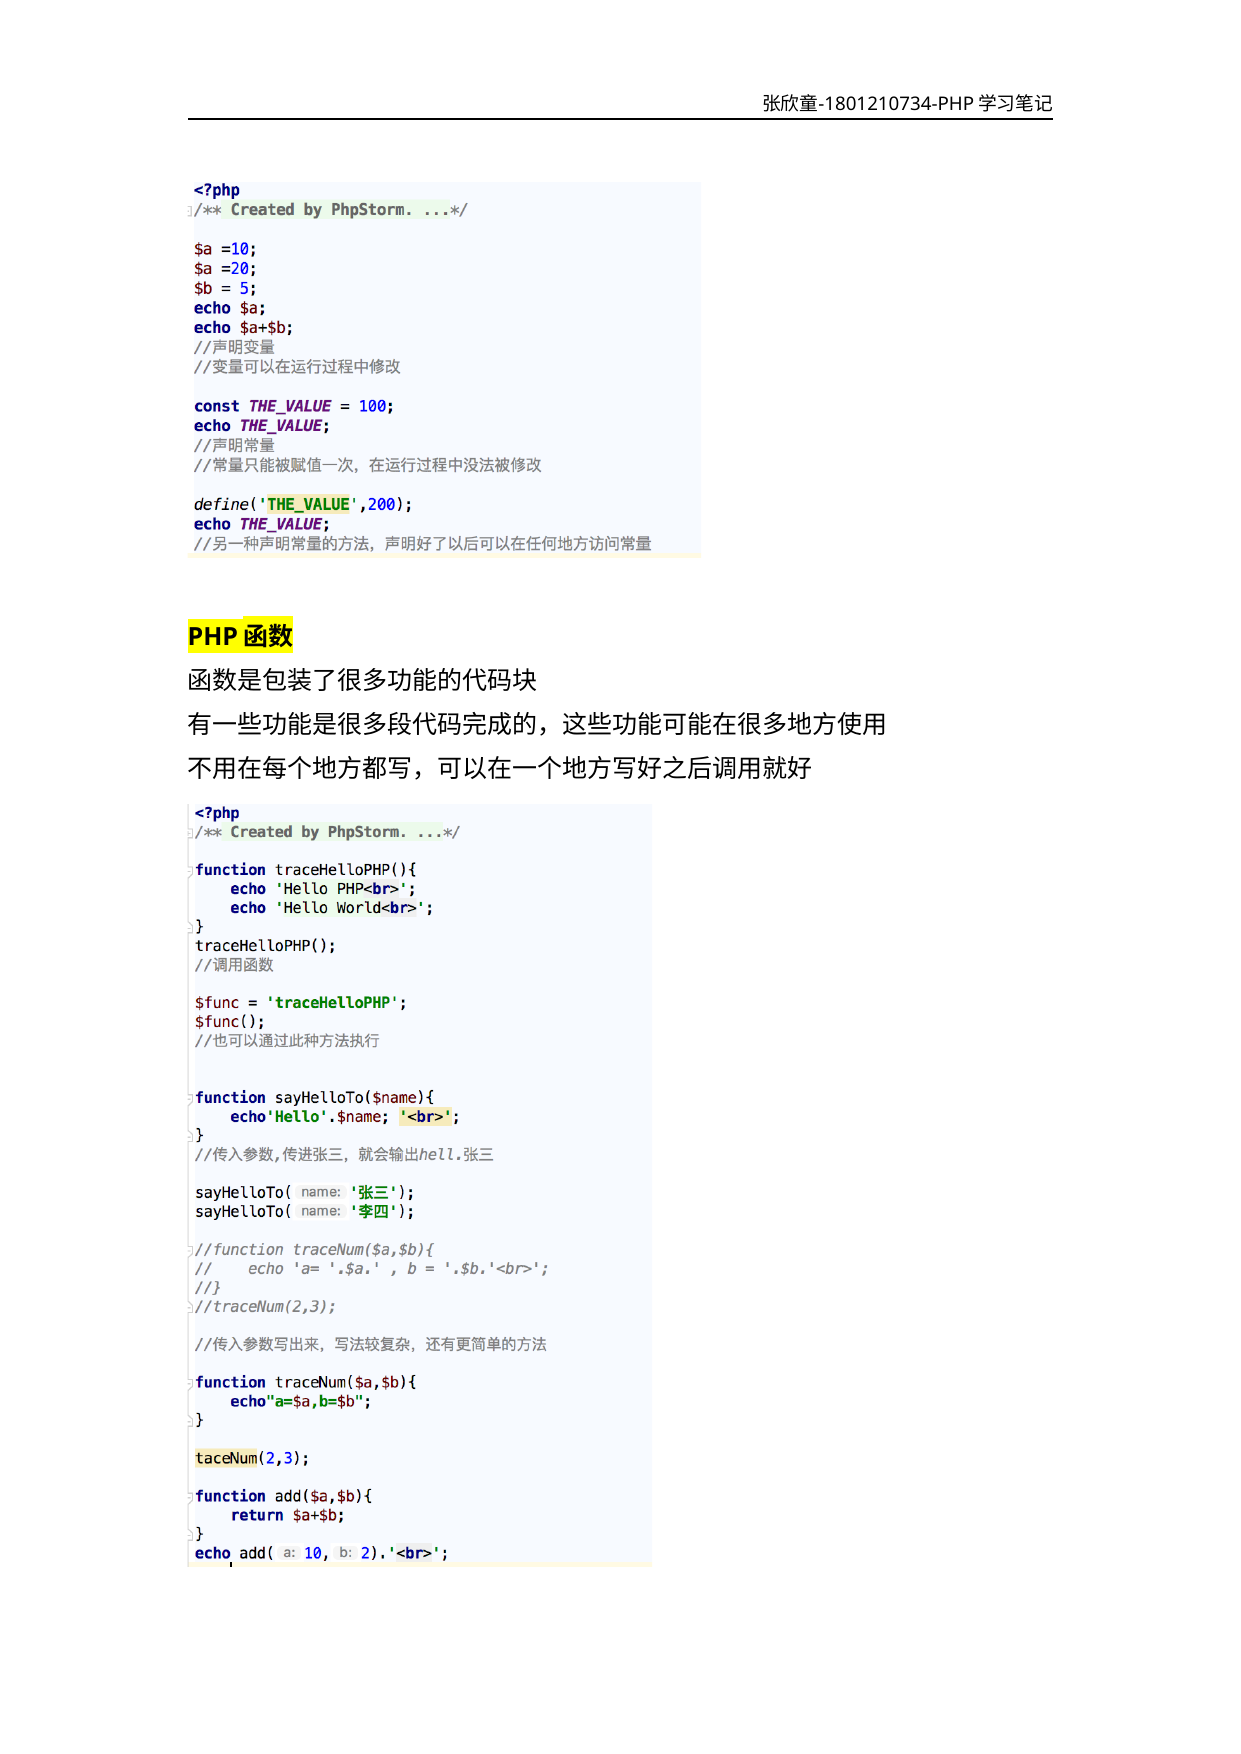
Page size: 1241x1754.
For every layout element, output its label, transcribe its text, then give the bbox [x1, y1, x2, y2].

picture [187, 182, 702, 558]
text 不用在每个地方都写，可以在一个地方写好之后调用就好 [187, 745, 1053, 789]
text 函数是包装了很多功能的代码块 [187, 657, 1053, 701]
picture [187, 804, 653, 1567]
text 有一些功能是很多段代码完成的，这些功能可能在很多地方使用 [187, 701, 1053, 745]
text PHP函数 [187, 613, 1053, 657]
